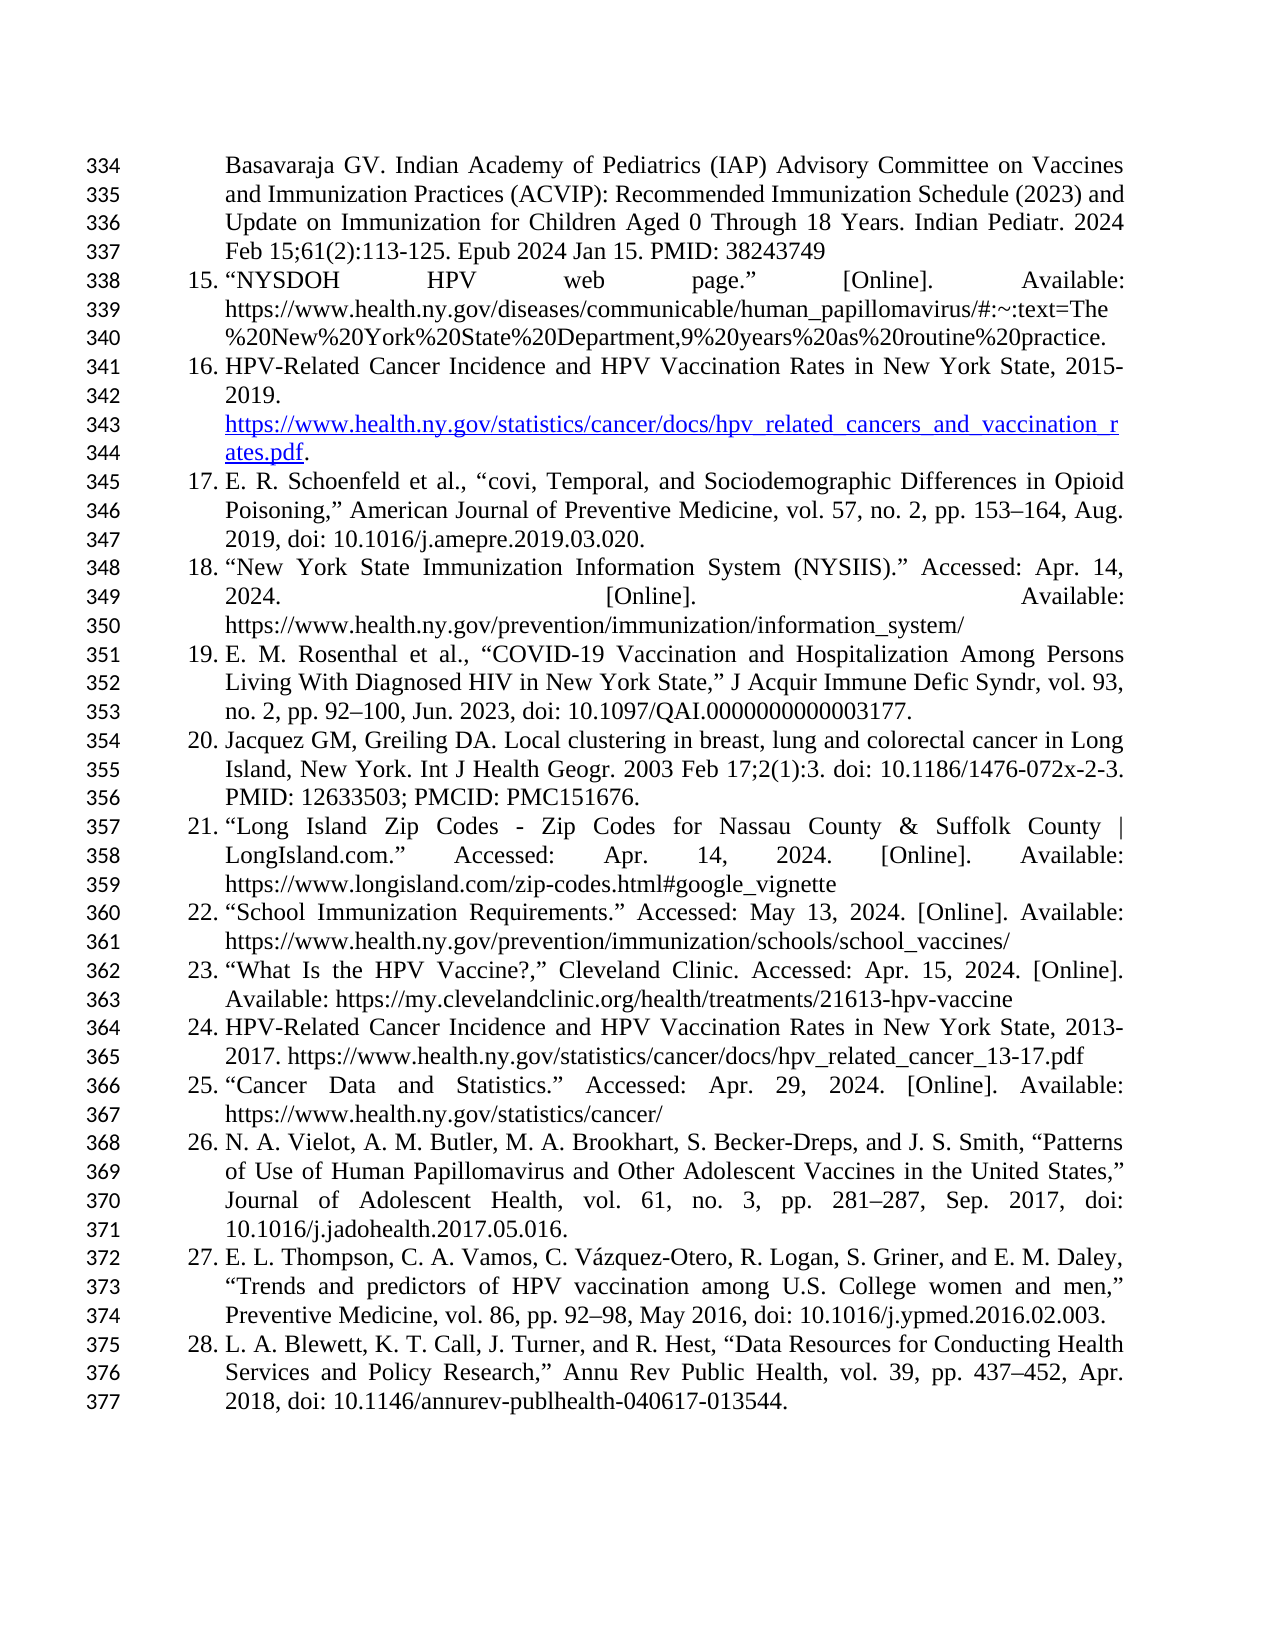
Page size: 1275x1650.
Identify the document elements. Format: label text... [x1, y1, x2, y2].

list “School Immunization Requirements.” Accessed: May 13, 2024. [Online]. Available: https://www.health.ny.gov/prevention/immunization/schools/school_vaccines/ [187, 897, 1125, 955]
list E. L. Thompson, C. A. Vamos, C. Vázquez-Otero, R. Logan, S. Griner, and E. M. Daley, “Trends and predictors of HPV vaccination among U.S. College women and men,” Preventive Medicine, vol. 86, pp. 92–98, May 2016, doi: 10.1016/j.ypmed.2016.02.003. [187, 1242, 1125, 1329]
list HPV-Related Cancer Incidence and HPV Vaccination Rates in New York State, 2013-2017. https://www.health.ny.gov/statistics/cancer/docs/hpv_related_cancer_13-17.pdf [187, 1012, 1125, 1070]
list “What Is the HPV Vaccine?,” Cleveland Clinic. Accessed: Apr. 15, 2024. [Online]. Available: https://my.clevelandclinic.org/health/treatments/21613-hpv-vaccine [187, 955, 1125, 1012]
list “New York State Immunization Information System (NYSIIS).” Accessed: Apr. 14, 2024. [Online]. Available: https://www.health.ny.gov/prevention/immunization/information_system/ [187, 552, 1125, 639]
list “Cancer Data and Statistics.” Accessed: Apr. 29, 2024. [Online]. Available: https://www.health.ny.gov/statistics/cancer/ [187, 1070, 1125, 1127]
list E. R. Schoenfeld et al., “covi, Temporal, and Sociodemographic Differences in Opioid Poisoning,” American Journal of Preventive Medicine, vol. 57, no. 2, pp. 153–164, Aug. 2019, doi: 10.1016/j.amepre.2019.03.020. [187, 466, 1125, 552]
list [187, 150, 1125, 265]
list HPV-Related Cancer Incidence and HPV Vaccination Rates in New York State, 2015-2019. https://www.health.ny.gov/statistics/cancer/docs/hpv_related_cancers_and_vaccination_rates.pdf. [187, 351, 1125, 466]
list E. M. Rosenthal et al., “COVID-19 Vaccination and Hospitalization Among Persons Living With Diagnosed HIV in New York State,” J Acquir Immune Defic Syndr, vol. 93, no. 2, pp. 92–100, Jun. 2023, doi: 10.1097/QAI.0000000000003177. [187, 639, 1125, 725]
list L. A. Blewett, K. T. Call, J. Turner, and R. Hest, “Data Resources for Conducting Health Services and Policy Research,” Annu Rev Public Health, vol. 39, pp. 437–452, Apr. 2018, doi: 10.1146/annurev-publhealth-040617-013544. [187, 1329, 1125, 1415]
list Jacquez GM, Greiling DA. Local clustering in breast, lung and colorectal cancer in Long Island, New York. Int J Health Geogr. 2003 Feb 17;2(1):3. doi: 10.1186/1476-072x-2-3. PMID: 12633503; PMCID: PMC151676. [187, 725, 1125, 811]
list N. A. Vielot, A. M. Butler, M. A. Brookhart, S. Becker-Dreps, and J. S. Smith, “Patterns of Use of Human Papillomavirus and Other Adolescent Vaccines in the United States,” Journal of Adolescent Health, vol. 61, no. 3, pp. 281–287, Sep. 2017, doi: 10.1016/j.jadohealth.2017.05.016. [187, 1127, 1125, 1242]
list “Long Island Zip Codes - Zip Codes for Nassau County & Suffolk County | LongIsland.com.” Accessed: Apr. 14, 2024. [Online]. Available: https://www.longisland.com/zip-codes.html#google_vignette [187, 811, 1125, 897]
list “NYSDOH HPV web page.” [Online]. Available: https://www.health.ny.gov/diseases/communicable/human_papillomavirus/#:~:text=The%20New%20York%20State%20Department,9%20years%20as%20routine%20practice. [187, 265, 1125, 351]
